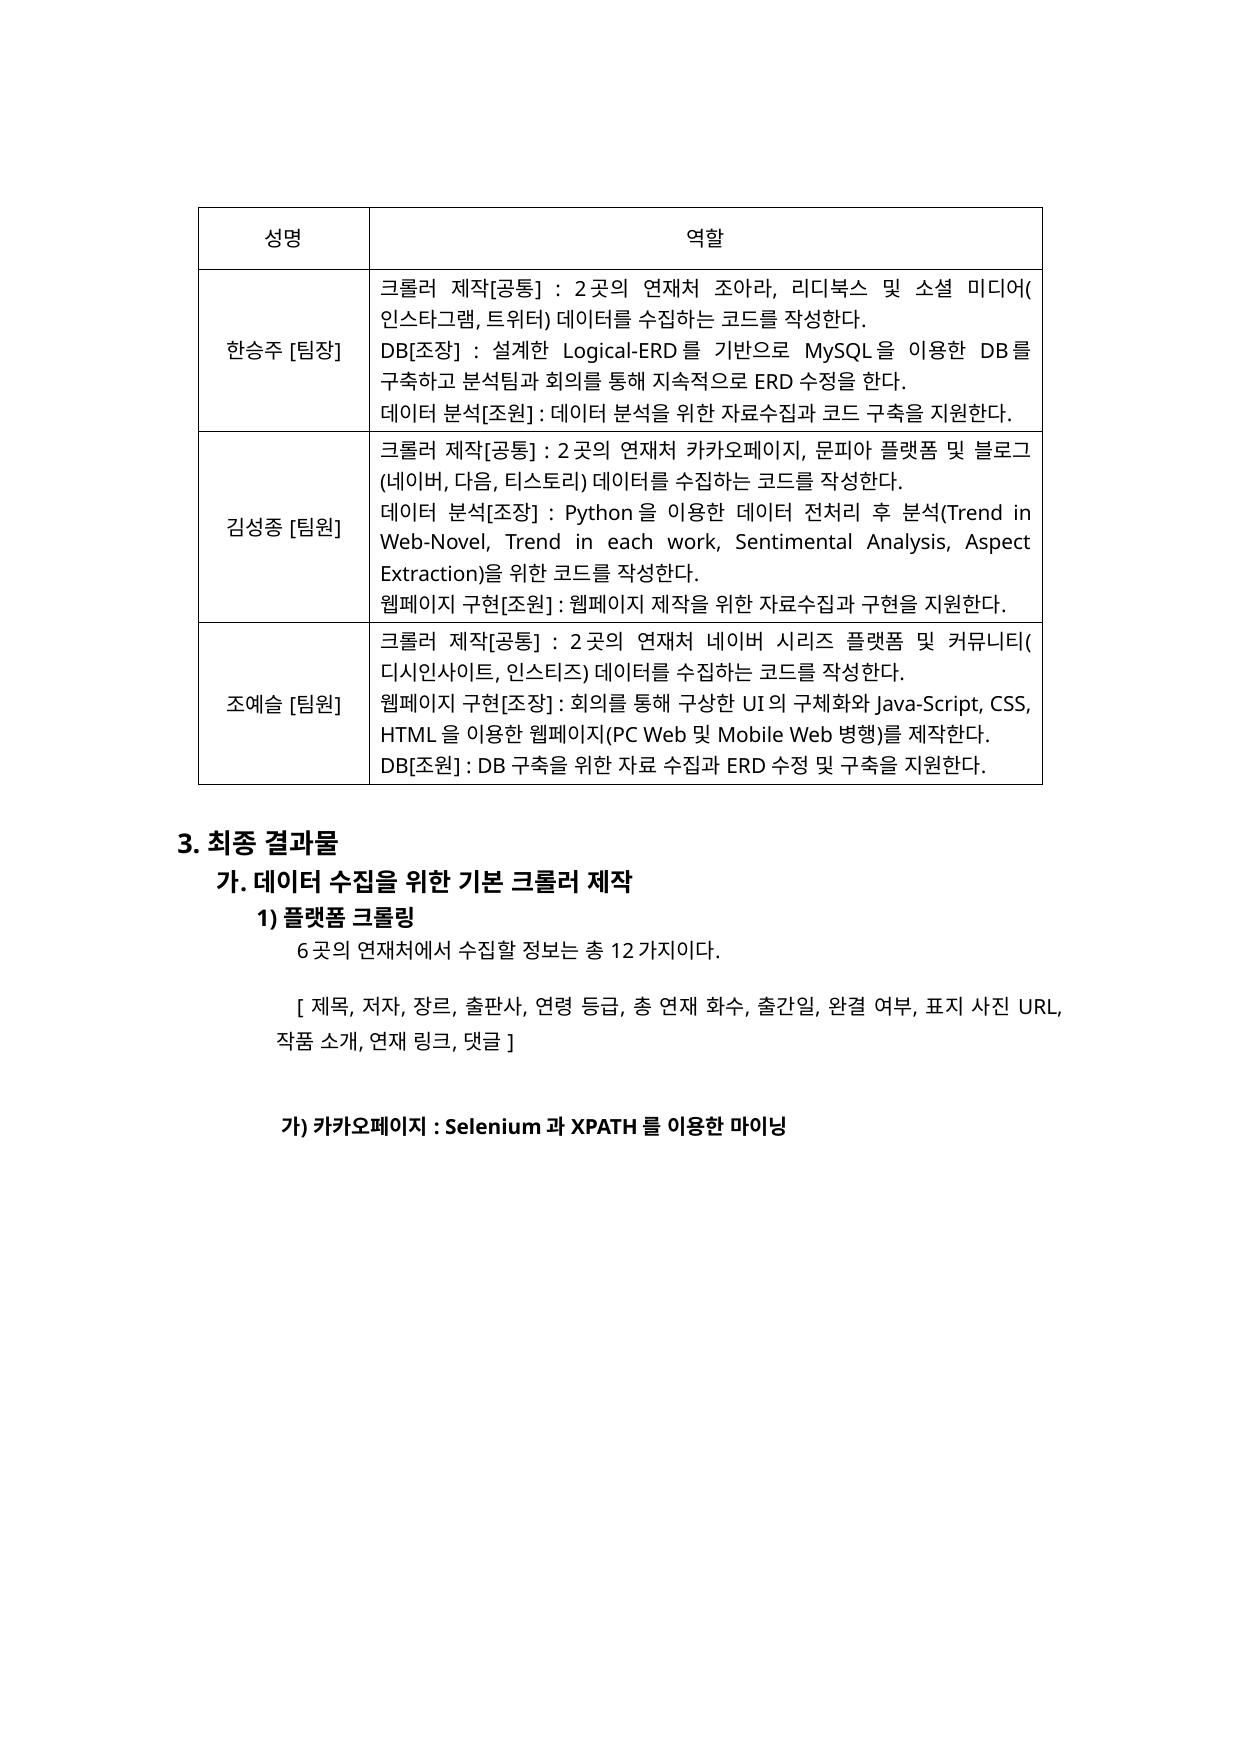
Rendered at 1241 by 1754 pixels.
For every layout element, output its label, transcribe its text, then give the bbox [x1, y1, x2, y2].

table_header 역할 [370, 208, 1042, 269]
text 1) 플랫폼 크롤링 [256, 900, 1063, 933]
table_cell 조예슬 [팀원] [199, 623, 369, 784]
table_header 성명 [199, 208, 369, 269]
text 3. 최종 결과물 [177, 822, 1063, 861]
table_cell 한승주 [팀장] [199, 270, 369, 431]
text 가. 데이터 수집을 위한 기본 크롤러 제작 [217, 863, 1063, 899]
text [ 제목, 저자, 장르, 출판사, 연령 등급, 총 연재 화수, 출간일, 완결 여부, 표지 사진 URL, 작품 소개, 연재 링크, 댓글 ] [276, 990, 1063, 1056]
table_cell 크롤러 제작[공통] : 2곳의 연재처 조아라, 리디북스 및 소셜 미디어(인스타그램, 트위터) 데이터를 수집하는 코드를 작성한다. DB[조장] : 설계한 Logical-ERD를 기반으로 MySQL을 이용한 DB를 구축하고 분석팀과 회의를 통해 지속적으로 ERD 수정을 한다. 데이터 분석[조원] : 데이터 분석을 위한 자료수집과 코드 구축을 지원한다. [370, 270, 1042, 431]
table_cell 크롤러 제작[공통] : 2곳의 연재처 카카오페이지, 문피아 플랫폼 및 블로그(네이버, 다음, 티스토리) 데이터를 수집하는 코드를 작성한다. 데이터 분석[조장] : Python을 이용한 데이터 전처리 후 분석(Trend in Web-Novel, Trend in each work, Sentimental Analysis, Aspect Extraction)을 위한 코드를 작성한다. 웹페이지 구현[조원] : 웹페이지 제작을 위한 자료수집과 구현을 지원한다. [370, 432, 1042, 622]
table_cell 김성종 [팀원] [199, 432, 369, 622]
table_cell 크롤러 제작[공통] : 2곳의 연재처 네이버 시리즈 플랫폼 및 커뮤니티(디시인사이트, 인스티즈) 데이터를 수집하는 코드를 작성한다. 웹페이지 구현[조장] : 회의를 통해 구상한 UI의 구체화와 Java-Script, CSS, HTML을 이용한 웹페이지(PC Web 및 Mobile Web 병행)를 제작한다. DB[조원] : DB 구축을 위한 자료 수집과 ERD 수정 및 구축을 지원한다. [370, 623, 1042, 784]
text 가) 카카오페이지 : Selenium과 XPATH를 이용한 마이닝 [276, 1110, 1063, 1140]
text 6곳의 연재처에서 수집할 정보는 총 12가지이다. [276, 935, 1063, 965]
